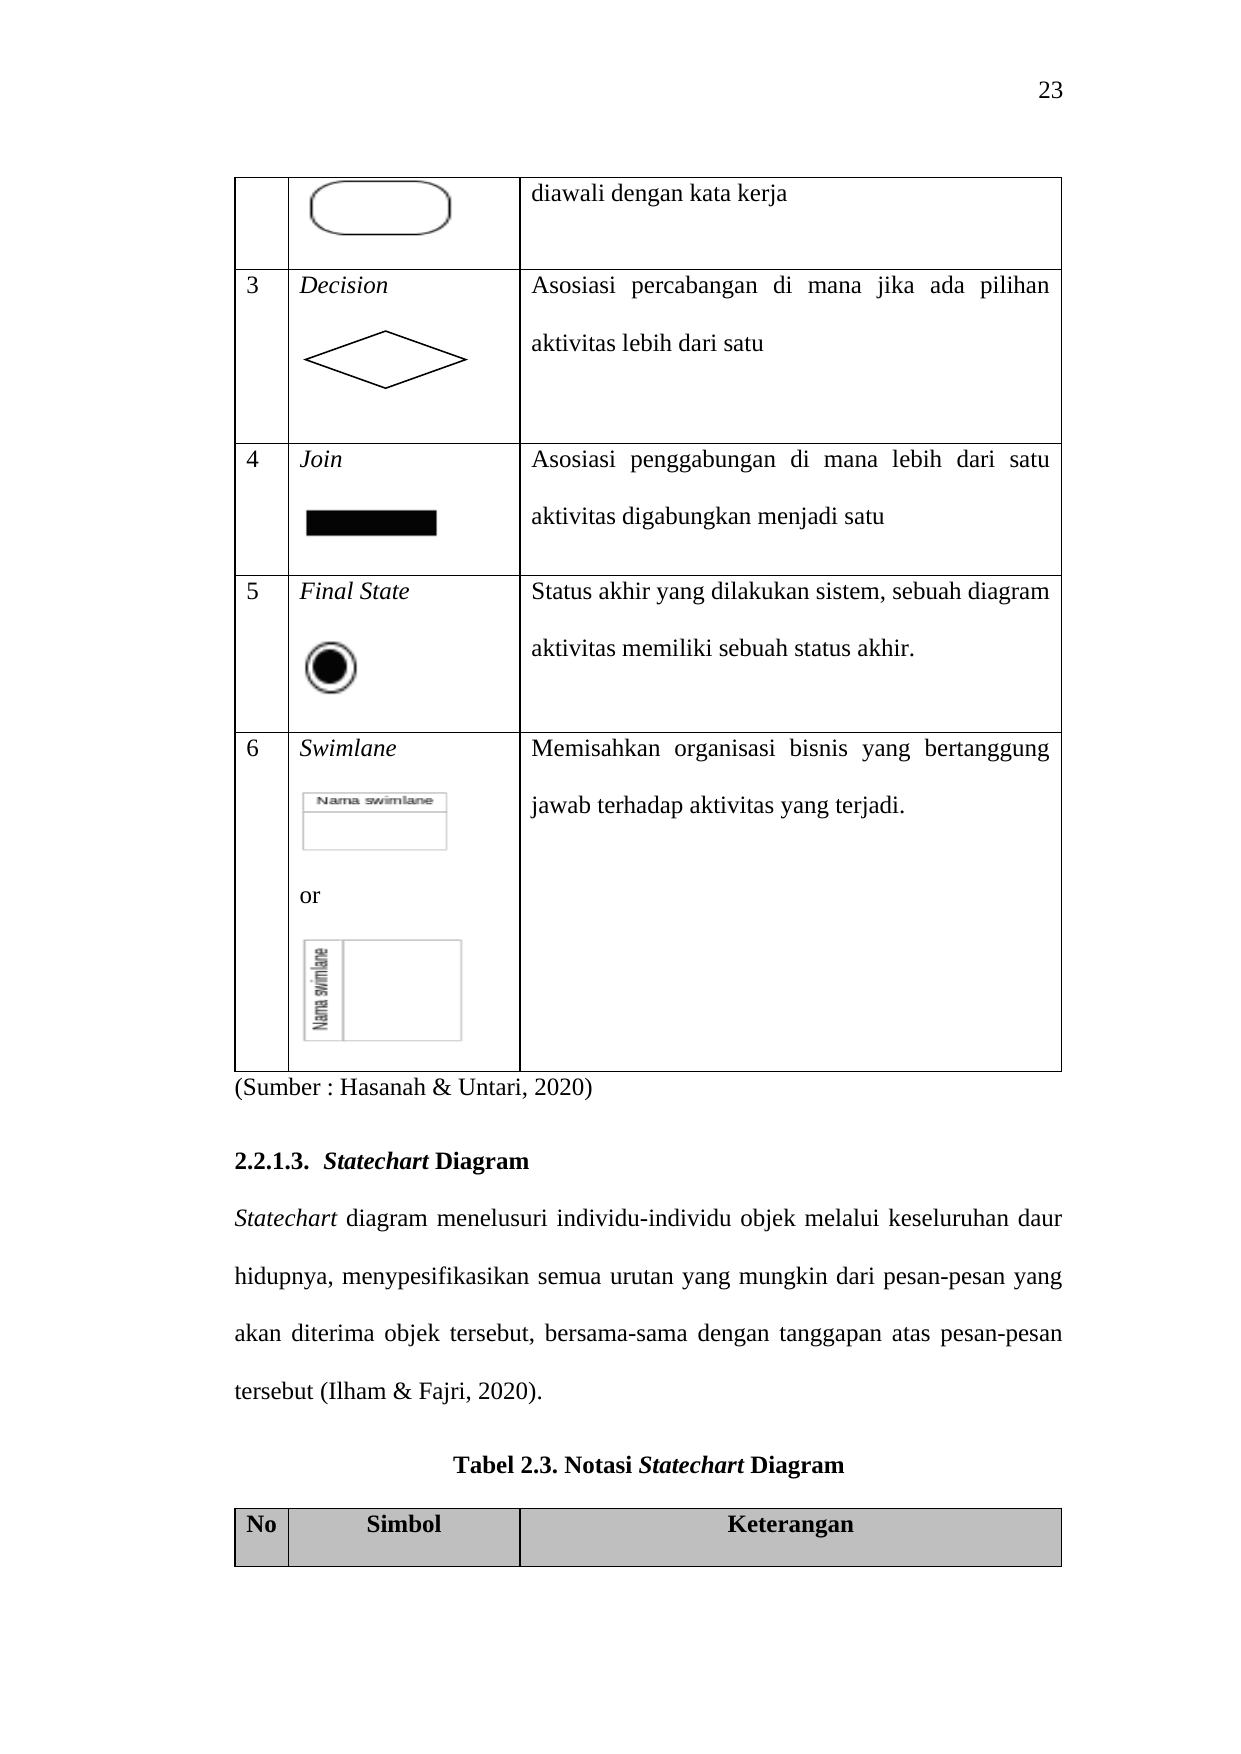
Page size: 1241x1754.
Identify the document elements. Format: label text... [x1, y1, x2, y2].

table_cell 5 [236, 576, 288, 732]
table_cell Swimlane or [289, 733, 519, 1071]
table_cell Activity [289, 178, 519, 269]
text Statechart diagram menelusuri individu-individu objek melalui keseluruhan daur hidupnya, menypesifikasikan semua urutan yang mungkin dari pesan-pesan yang akan diterima objek tersebut, bersama-sama dengan tanggapan atas pesan-pesan tersebut . [234, 1203, 1063, 1405]
picture [299, 501, 445, 546]
table_header Simbol [289, 1509, 519, 1566]
table_cell Final State [289, 576, 519, 732]
text Tabel 2.3. Notasi Statechart Diagram [234, 1450, 1063, 1479]
table_cell 4 [236, 444, 288, 575]
table_cell Asosiasi penggabungan di mana lebih dari satu aktivitas digabungkan menjadi satu [521, 444, 1061, 575]
table_cell 2 [236, 178, 288, 269]
table_cell 3 [236, 270, 288, 443]
table_cell Asosiasi percabangan di mana jika ada pilihan aktivitas lebih dari satu [521, 270, 1061, 443]
picture [299, 178, 461, 241]
table_header No [236, 1509, 288, 1566]
table_cell 6 [236, 733, 288, 1071]
table_cell Decision [289, 270, 519, 443]
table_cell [521, 178, 1061, 269]
table_cell Status akhir yang dilakukan sistem, sebuah diagram aktivitas memiliki sebuah status akhir. [521, 576, 1061, 732]
table_cell Join [289, 444, 519, 575]
picture [299, 633, 362, 704]
table_cell Memisahkan organisasi bisnis yang bertanggung jawab terhadap aktivitas yang terjadi. [521, 733, 1061, 1071]
table_header Keterangan [521, 1509, 1061, 1566]
subtitle Statechart Diagram [234, 1146, 1063, 1175]
